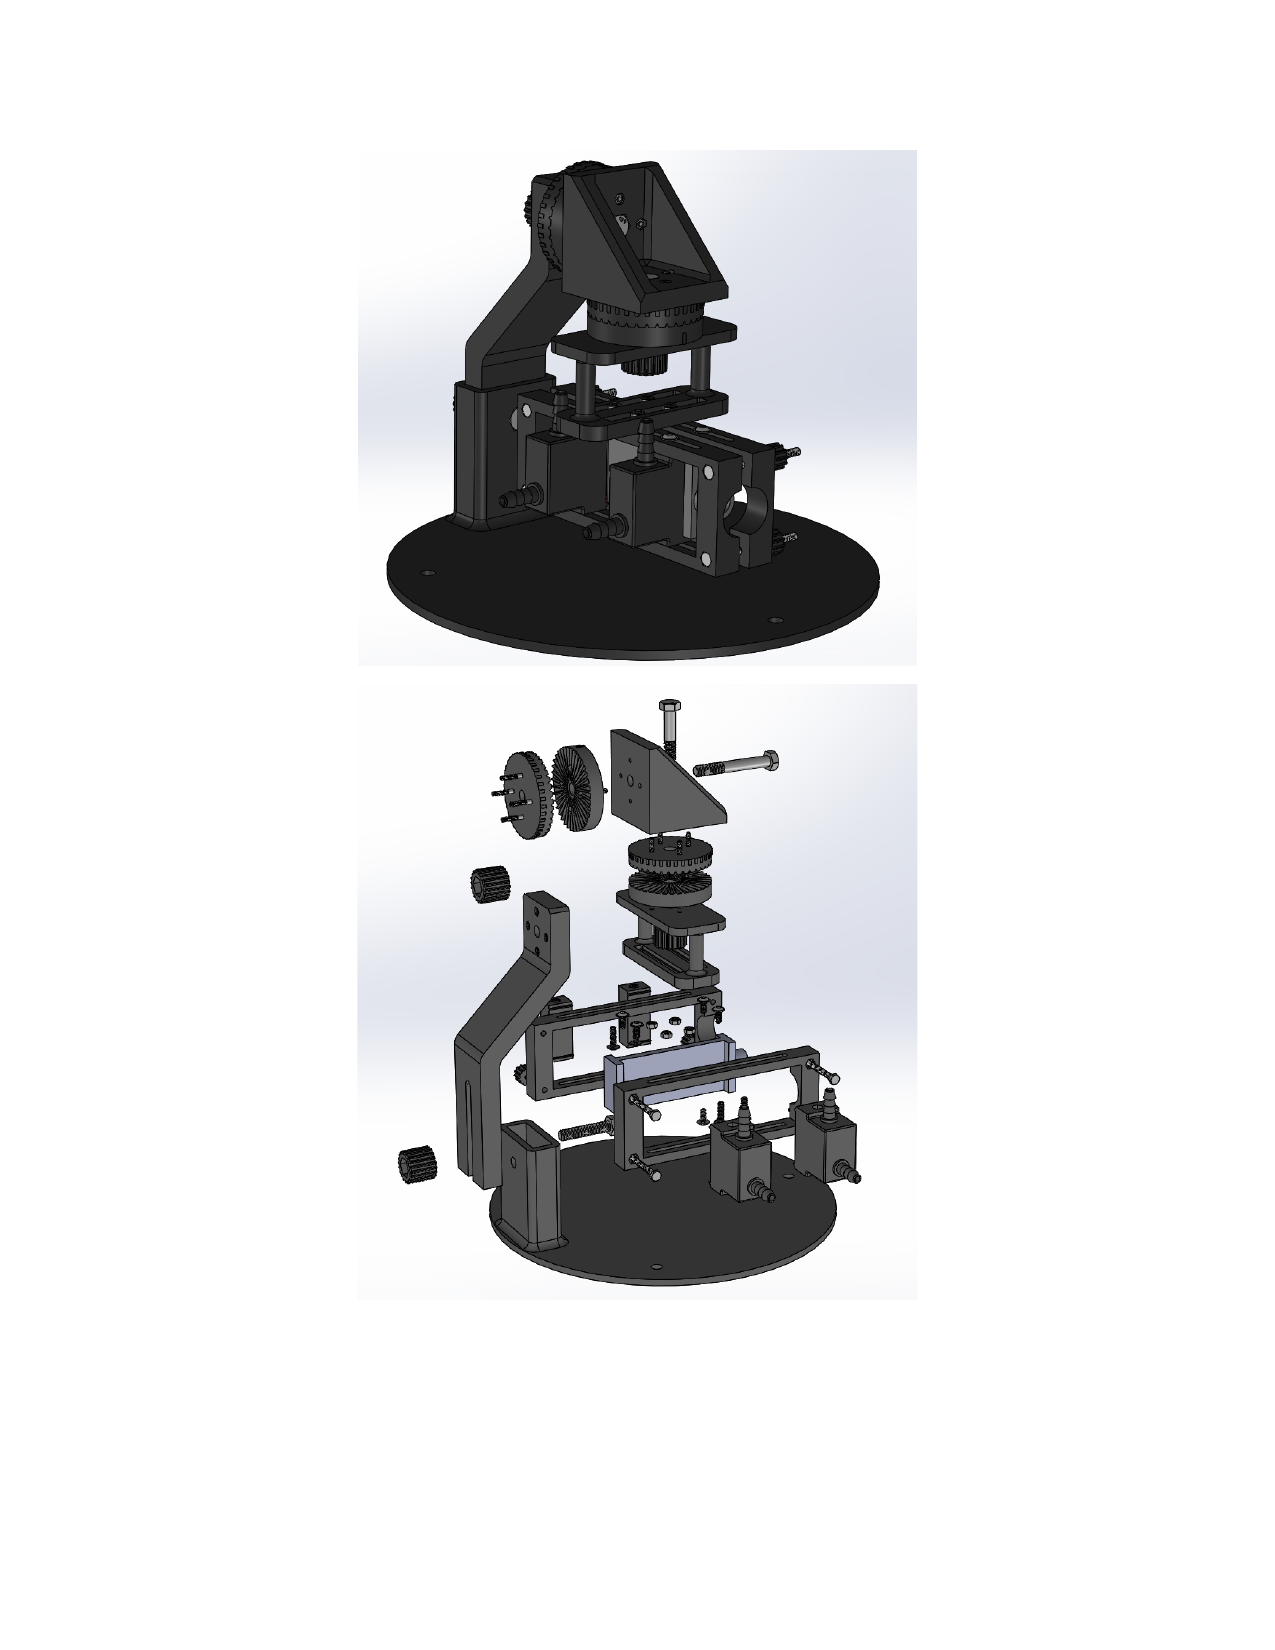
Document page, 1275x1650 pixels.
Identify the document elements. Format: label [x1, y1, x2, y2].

picture [358, 150, 917, 666]
picture [357, 684, 918, 1300]
